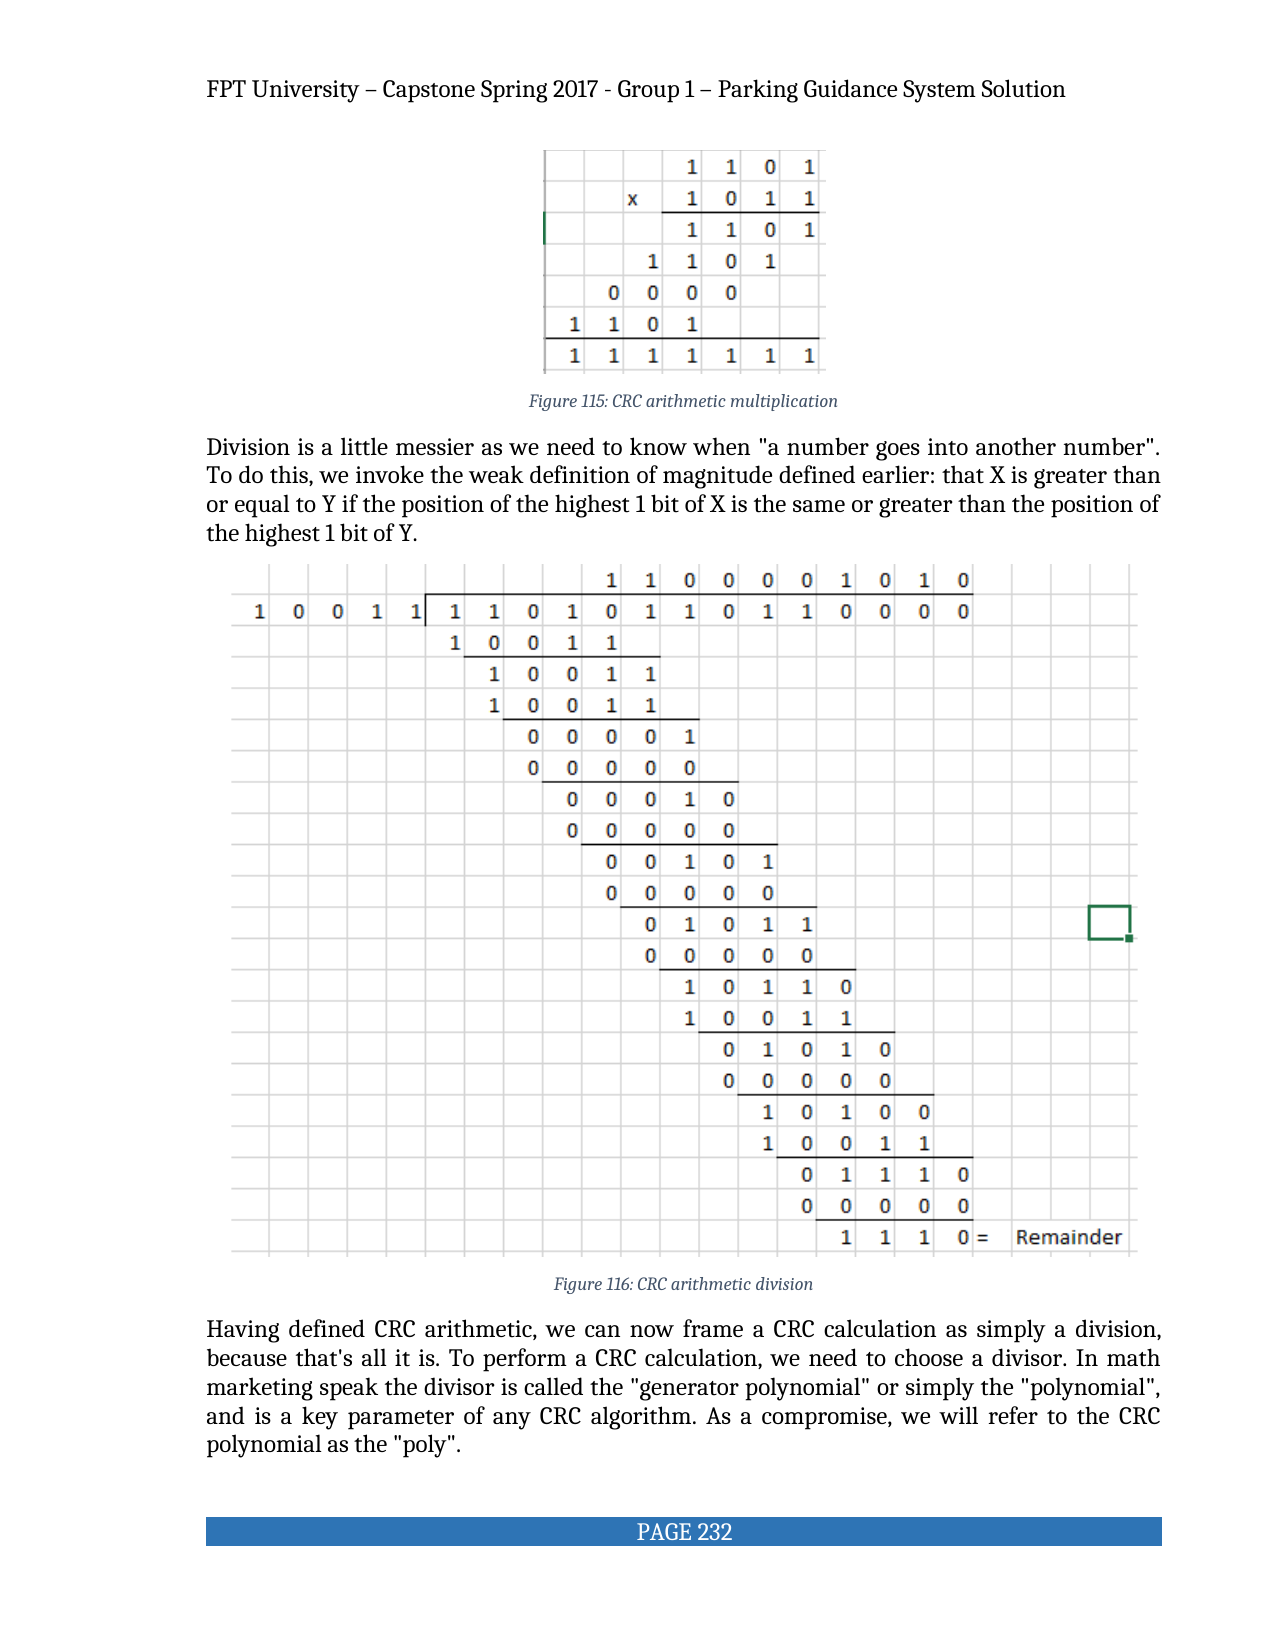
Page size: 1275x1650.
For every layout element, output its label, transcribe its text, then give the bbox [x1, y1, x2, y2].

picture [231, 564, 1138, 1257]
text Having defined CRC arithmetic, we can now frame a CRC calculation as simply a division, because that's all it is. To perform a CRC calculation, we need to choose a divisor. In math marketing speak the divisor is called the "generator polynomial" or simply the "polynomial", and is a key parameter of any CRC algorithm. As a compromise, we will refer to the CRC polynomial as the "poly". [206, 1315, 1162, 1459]
picture [543, 150, 826, 374]
text Division is a little messier as we need to know when "a number goes into another number". To do this, we invoke the weak definition of magnitude defined earlier: that X is greater than or equal to Y if the position of the highest 1 bit of X is the same or greater than the position of the highest 1 bit of Y. [206, 432, 1162, 547]
